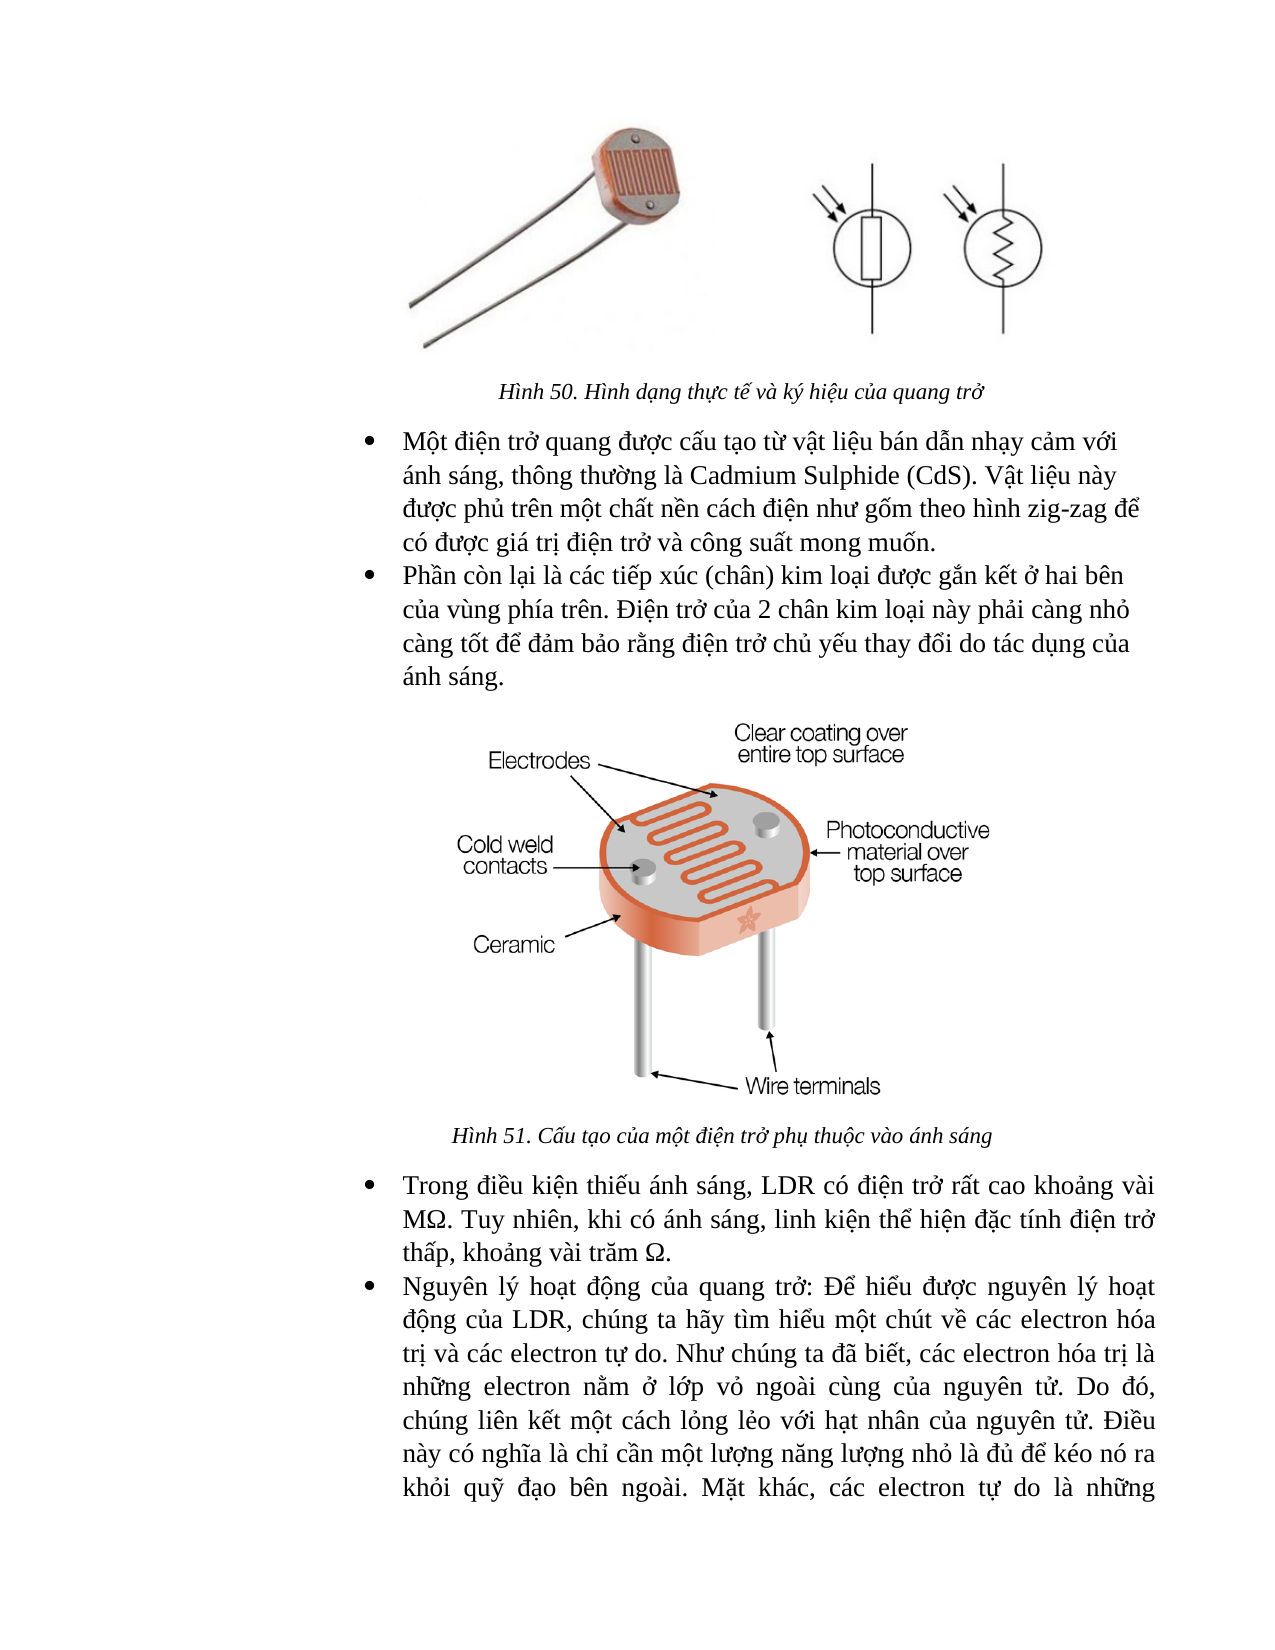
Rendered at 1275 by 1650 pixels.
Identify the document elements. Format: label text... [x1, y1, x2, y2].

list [365, 1270, 1157, 1502]
text Hình . Cấu tạo của một điện trở phụ thuộc vào ánh sáng [215, 1122, 1157, 1148]
picture [426, 710, 1021, 1107]
list Phần còn lại là các tiếp xúc (chân) kim loại được gắn kết ở hai bên của vùng phía trên. Điện trở của 2 chân kim loại này phải càng nhỏ càng tốt để đảm bảo rằng điện trở chủ yếu thay đổi do tác dụng của ánh sáng. [365, 559, 1157, 691]
text Hình . Hình dạng thực tế và ký hiệu của quang trở [252, 378, 1157, 404]
list Một điện trở quang được cấu tạo từ vật liệu bán dẫn nhạy cảm với ánh sáng, thông thường là Cadmium Sulphide (CdS). Vật liệu này được phủ trên một chất nền cách điện như gốm theo hình zig-zag để có được giá trị điện trở và công suất mong muốn. [365, 425, 1157, 557]
list Trong điều kiện thiếu ánh sáng, LDR có điện trở rất cao khoảng vài MΩ. Tuy nhiên, khi có ánh sáng, linh kiện thể hiện đặc tính điện trở thấp, khoảng vài trăm Ω. [365, 1169, 1157, 1267]
picture [384, 118, 1062, 364]
